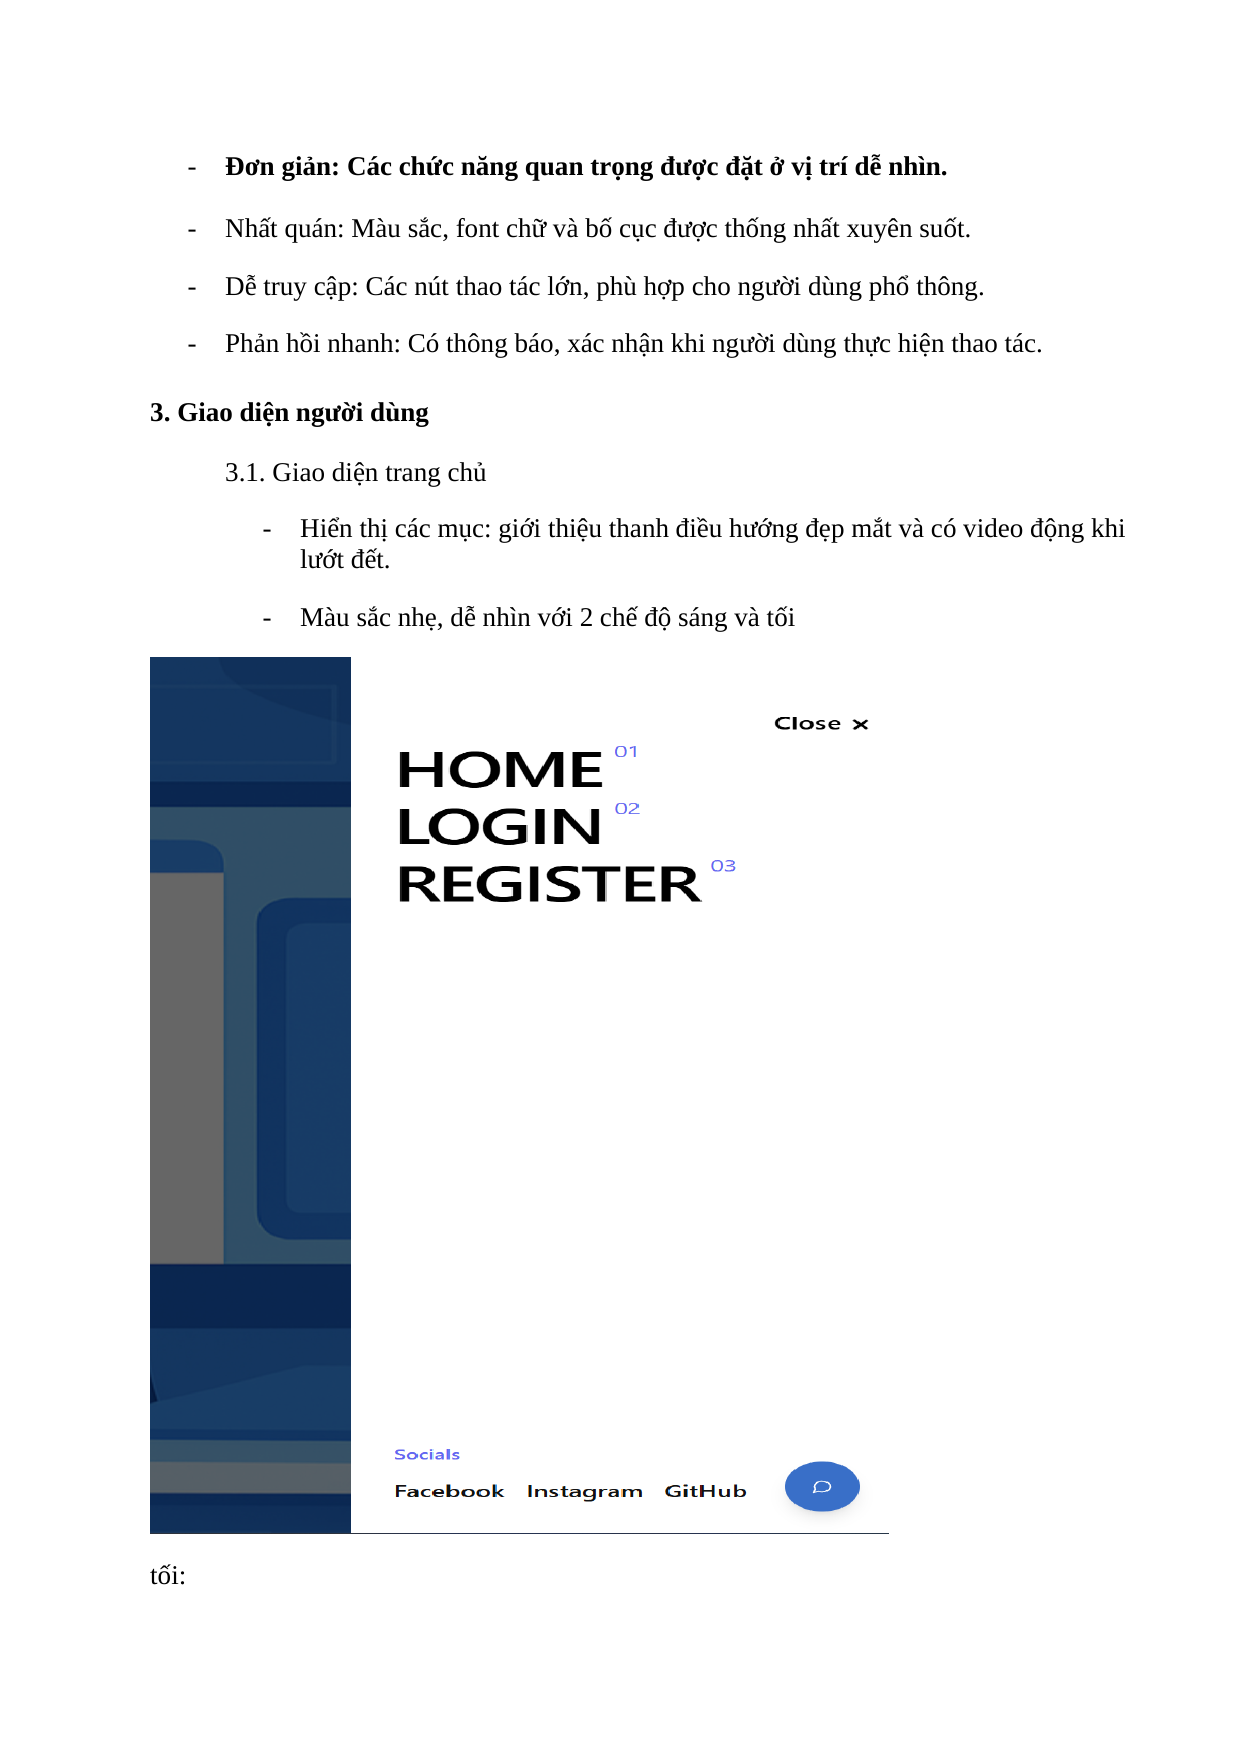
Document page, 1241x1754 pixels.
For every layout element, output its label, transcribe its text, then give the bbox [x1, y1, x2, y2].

subtitle 3.1. Giao diện trang chủ [150, 456, 1153, 487]
text tối: [150, 1559, 1153, 1590]
list Nhất quán: Màu sắc, font chữ và bố cục được thống nhất xuyên suốt. [187, 212, 1153, 270]
picture [150, 657, 889, 1534]
list Hiển thị các mục: giới thiệu thanh điều hướng đẹp mắt và có video động khi lướt đết. [262, 512, 1153, 601]
list Dễ truy cập: Các nút thao tác lớn, phù hợp cho người dùng phổ thông. [187, 270, 1153, 327]
list Màu sắc nhẹ, dễ nhìn với 2 chế độ sáng và tối [262, 601, 1153, 632]
subtitle Đơn giản: Các chức năng quan trọng được đặt ở vị trí dễ nhìn. [187, 150, 1153, 212]
list Phản hồi nhanh: Có thông báo, xác nhận khi người dùng thực hiện thao tác. [187, 327, 1153, 358]
subtitle 3. Giao diện người dùng [150, 396, 1153, 427]
